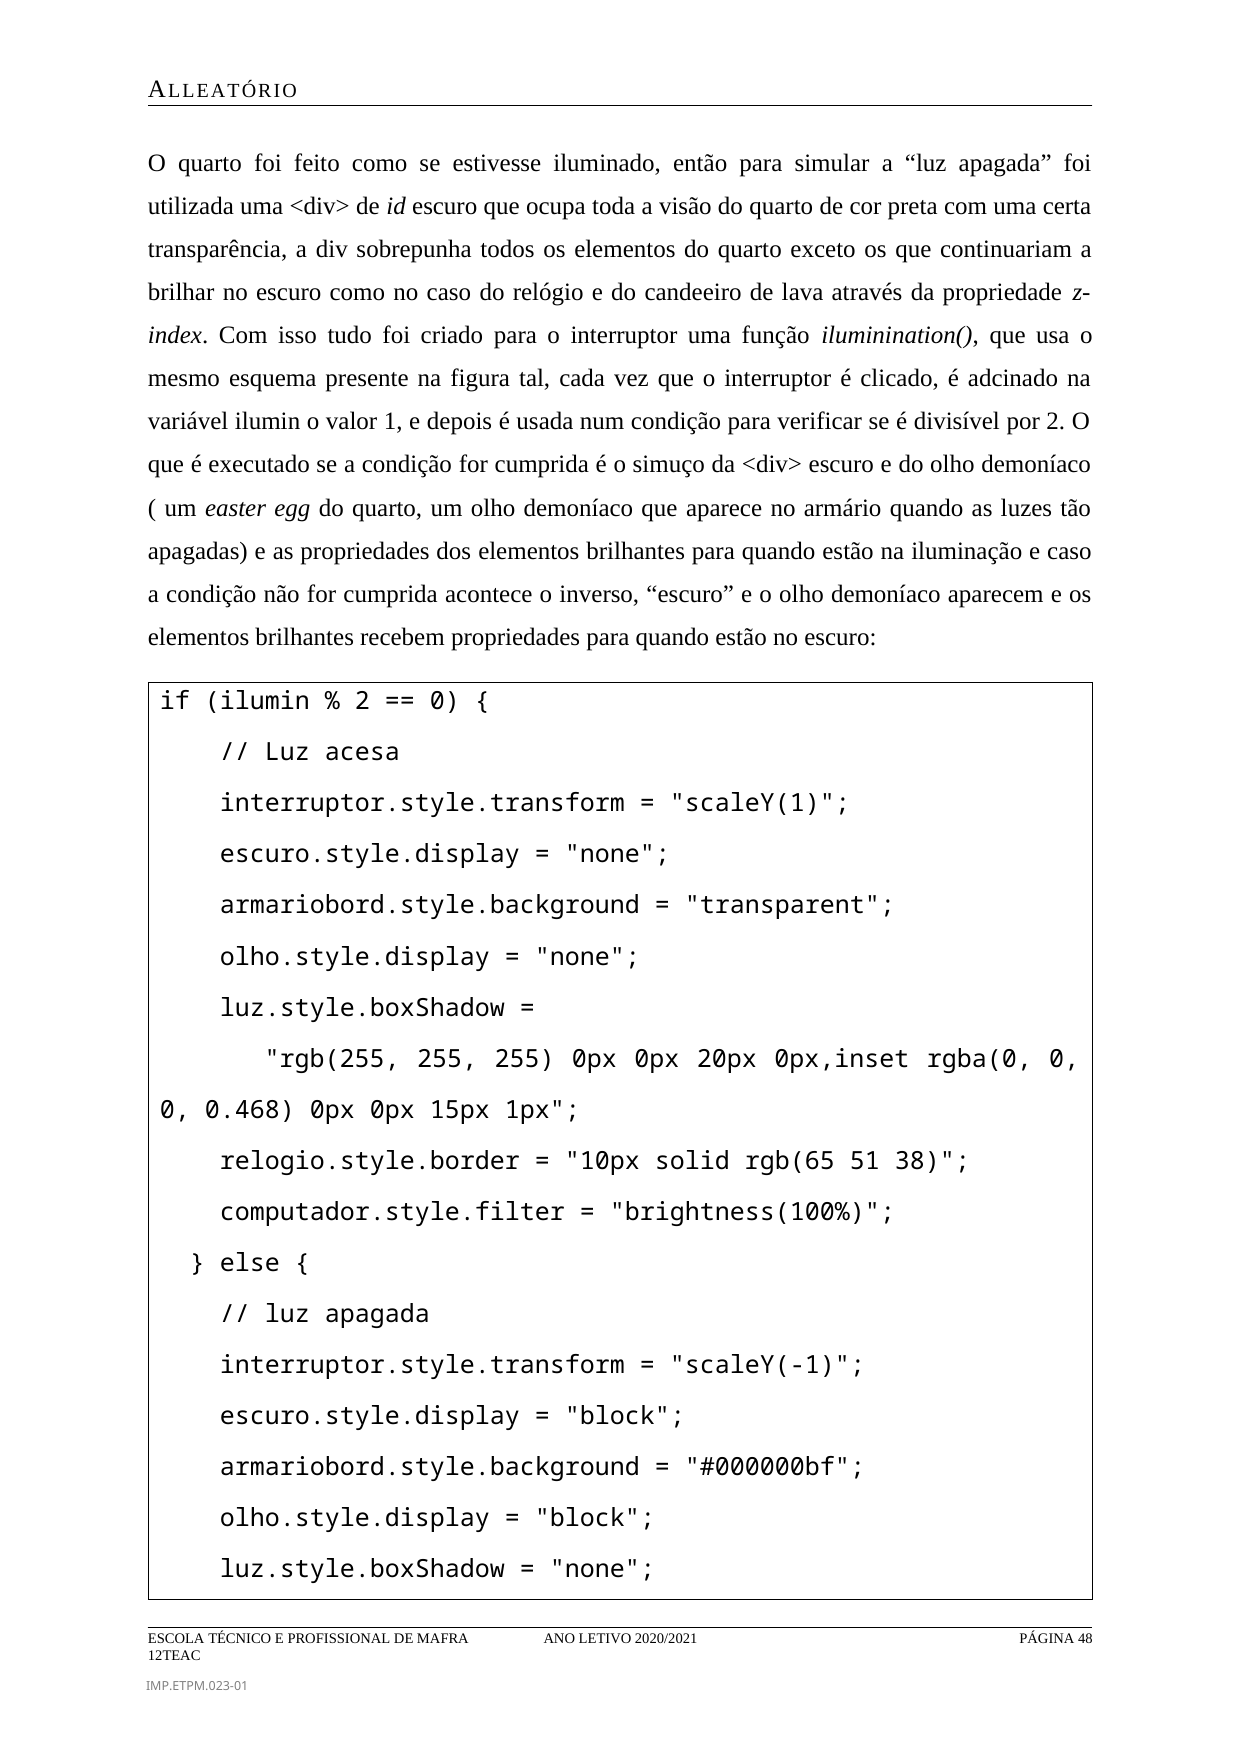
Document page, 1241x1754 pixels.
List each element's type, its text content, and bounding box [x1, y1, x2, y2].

text O quarto foi feito como se estivesse iluminado, então para simular a “luz apagada” foi utilizada uma <div> de id escuro que ocupa toda a visão do quarto de cor preta com uma certa transparência, a div sobrepunha todos os elementos do quarto exceto os que continuariam a brilhar no escuro como no caso do relógio e do candeeiro de lava através da propriedade z-index. Com isso tudo foi criado para o interruptor uma função iluminination(), que usa o mesmo esquema presente na figura tal, cada vez que o interruptor é clicado, é adcinado na variável ilumin o valor 1, e depois é usada num condição para verificar se é divisível por 2. O que é executado se a condição for cumprida é o simuço da <div> escuro e do olho demoníaco ( um easter egg do quarto, um olho demoníaco que aparece no armário quando as luzes tão apagadas) e as propriedades dos elementos brilhantes para quando estão na iluminação e caso a condição não for cumprida acontece o inverso, “escuro” e o olho demoníaco aparecem e os elementos brilhantes recebem propriedades para quando estão no escuro: [148, 148, 1092, 651]
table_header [149, 683, 1092, 1599]
